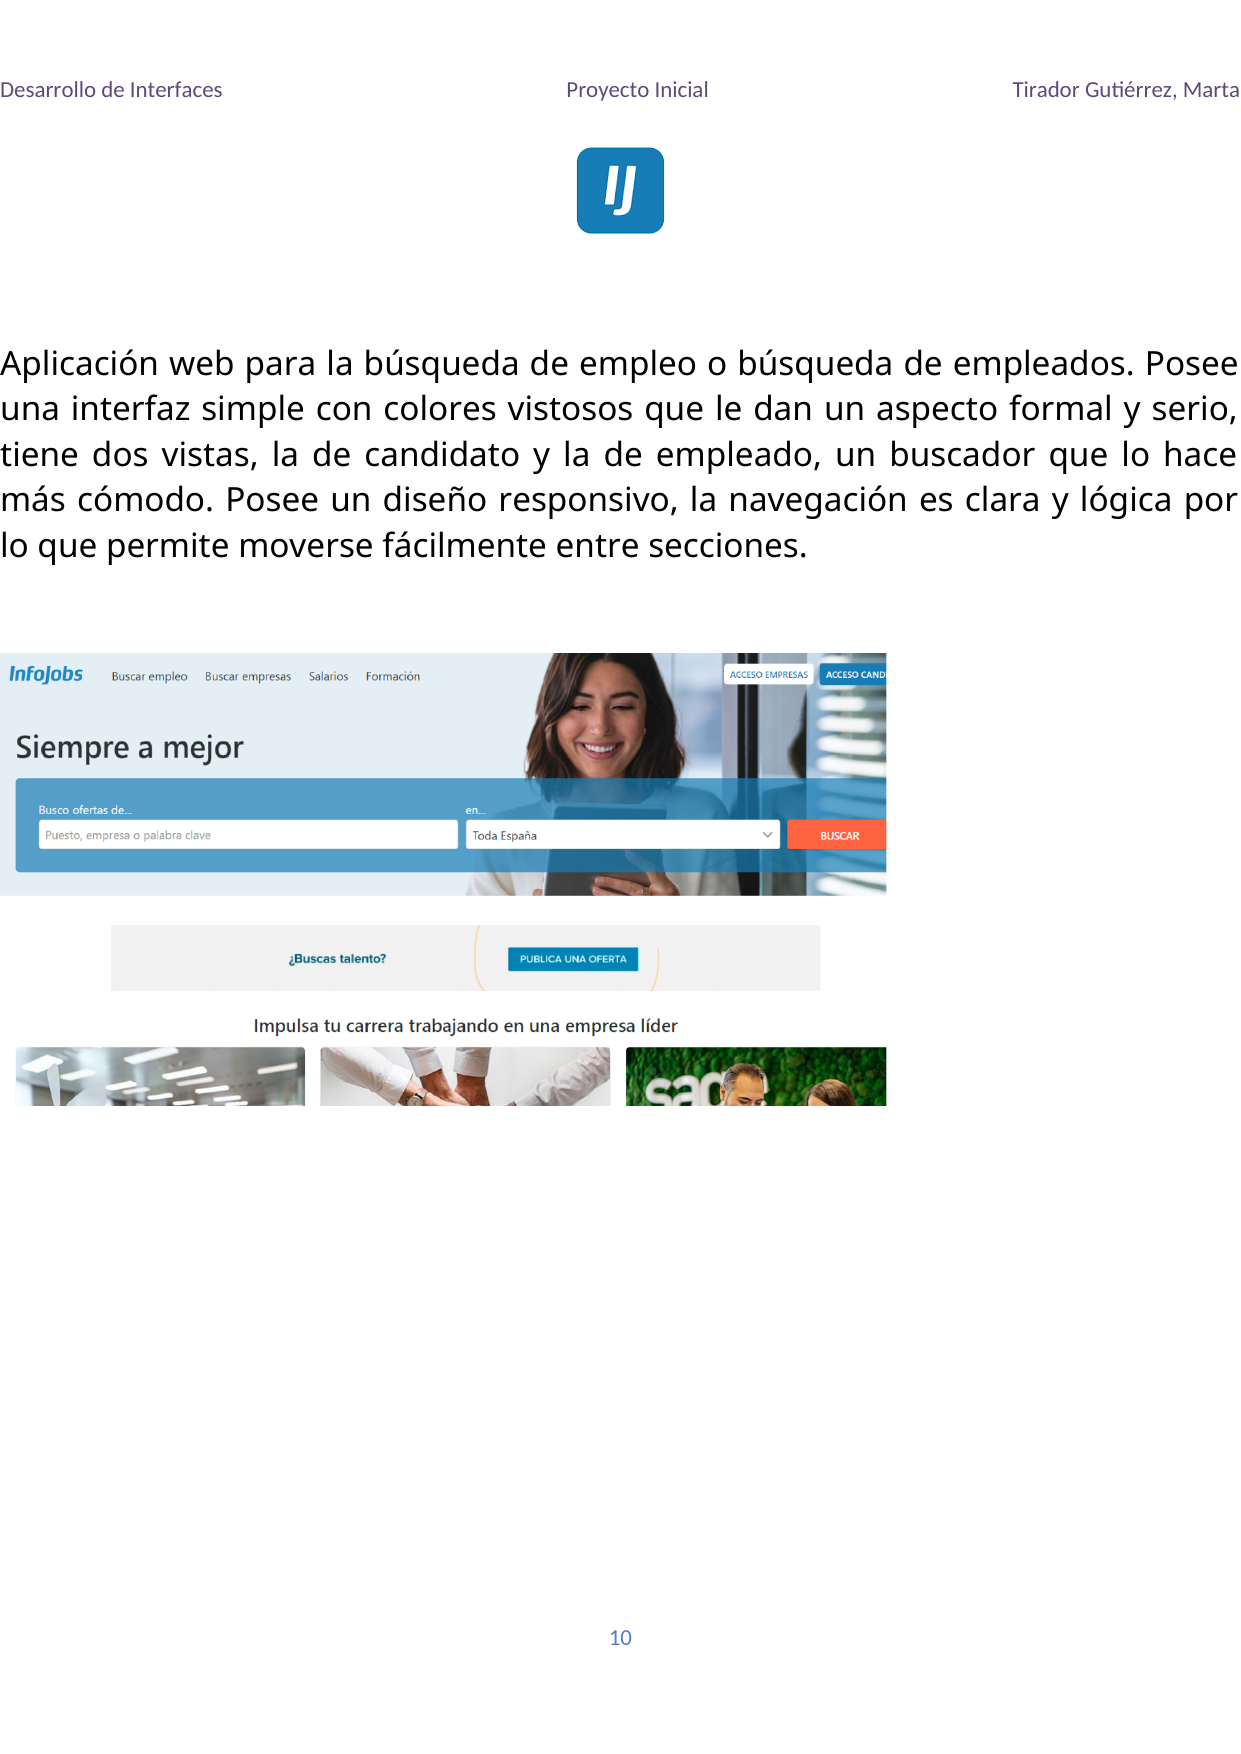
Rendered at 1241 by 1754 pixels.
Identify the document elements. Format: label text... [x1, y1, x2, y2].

text Aplicación web para la búsqueda de empleo o búsqueda de empleados. Posee una interfaz simple con colores vistosos que le dan un aspecto formal y serio, tiene dos vistas, la de candidato y la de empleado, un buscador que lo hace más cómodo. Posee un diseño responsivo, la navegación es clara y lógica por lo que permite moverse fácilmente entre secciones. [0, 340, 1240, 567]
picture [557, 127, 683, 253]
picture [0, 653, 887, 1106]
